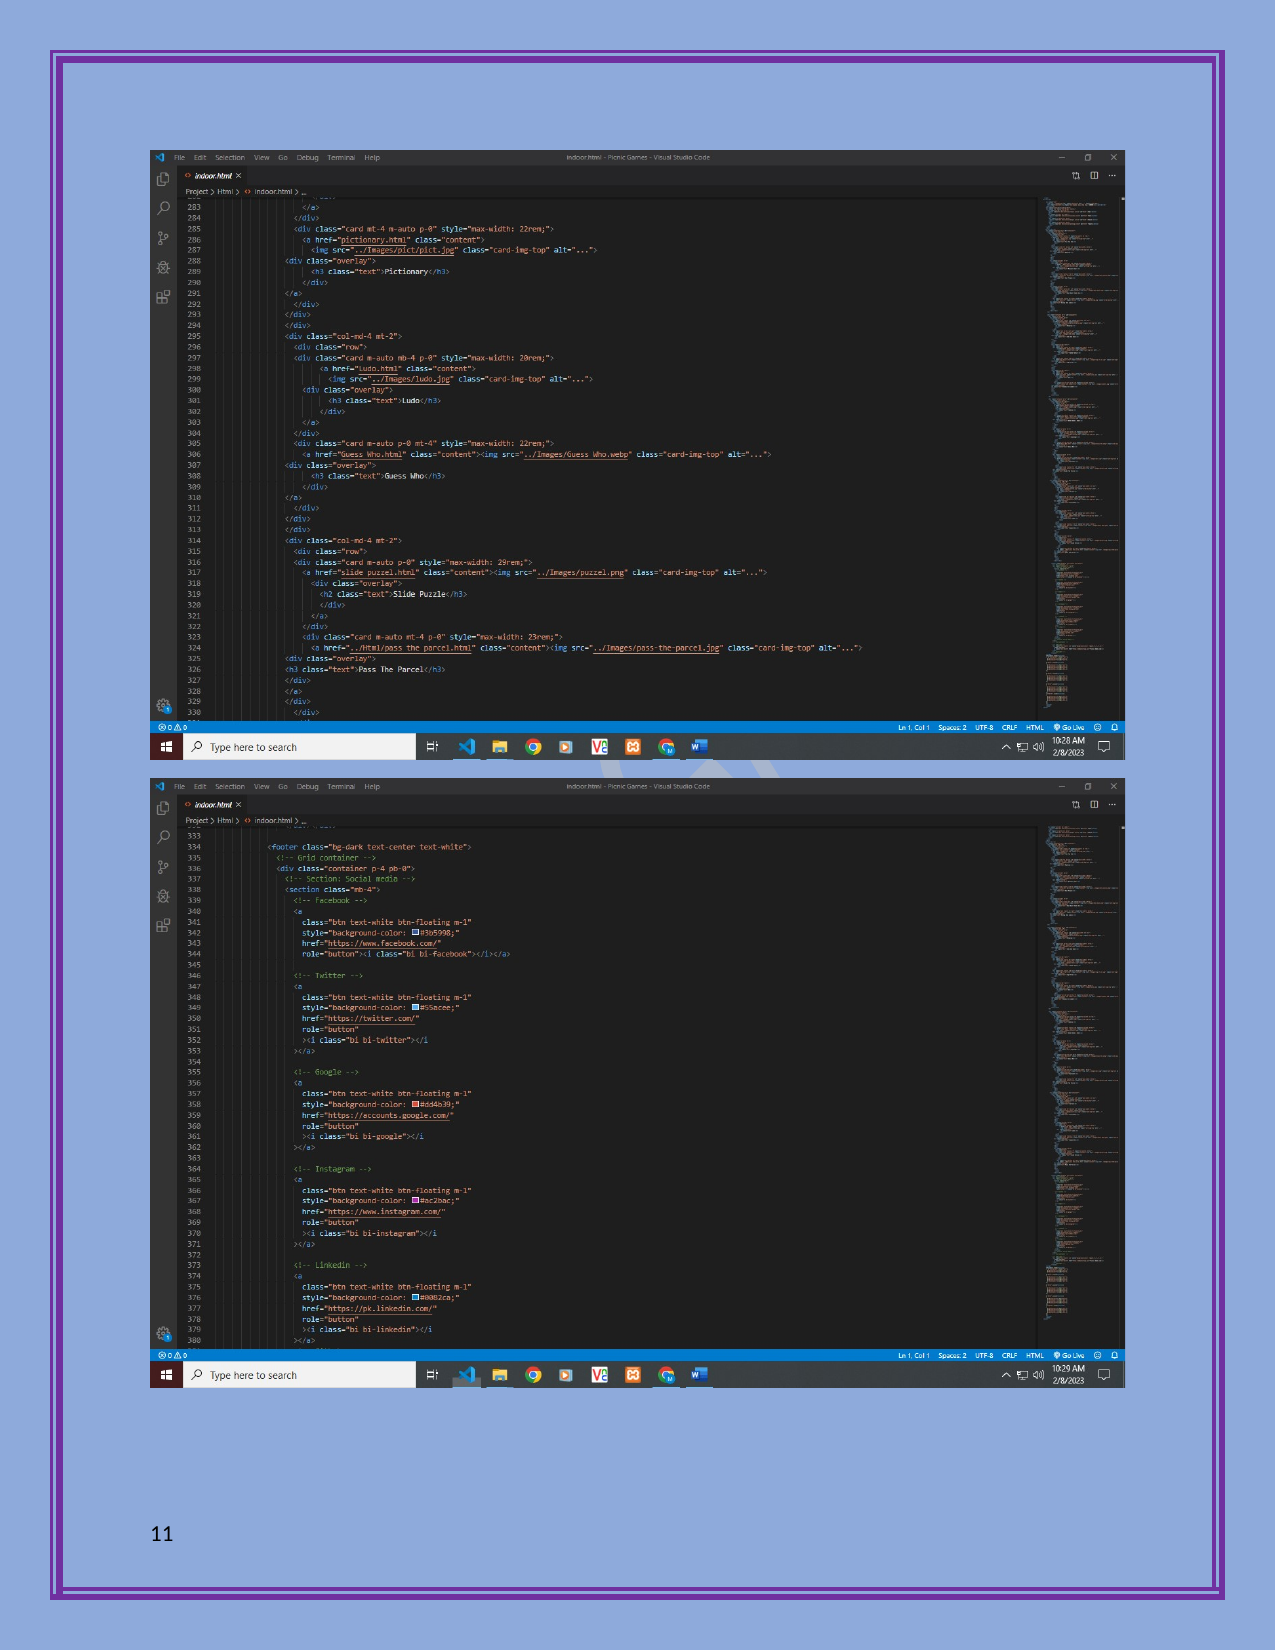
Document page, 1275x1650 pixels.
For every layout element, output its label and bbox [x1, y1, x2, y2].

picture [150, 150, 1125, 760]
picture [150, 778, 1125, 1388]
